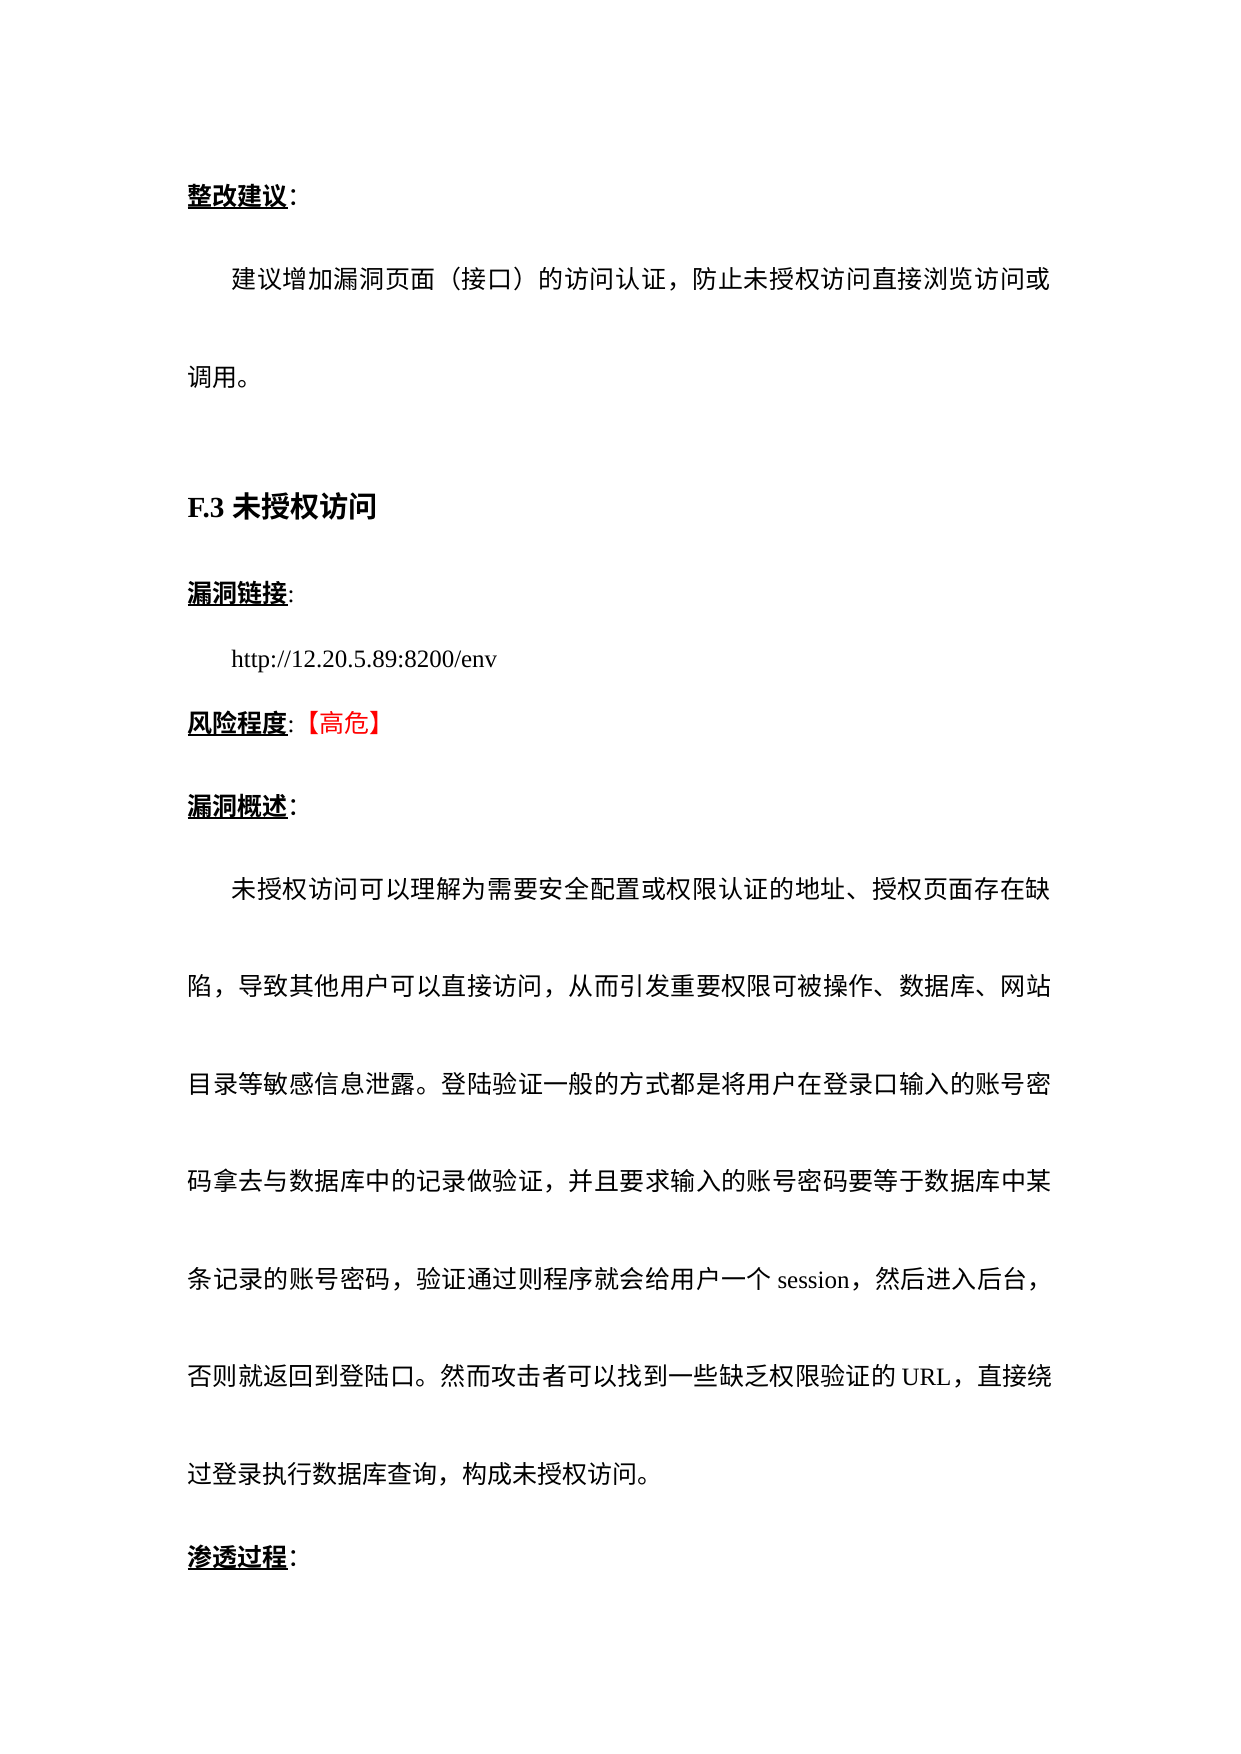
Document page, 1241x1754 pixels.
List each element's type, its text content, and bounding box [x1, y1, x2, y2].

text 整改建议： [187, 162, 1053, 227]
text 风险程度:【高危】 [187, 689, 1053, 754]
text 漏洞链接: [187, 559, 1053, 624]
text 渗透过程： [187, 1523, 1053, 1588]
text 漏洞概述： [187, 772, 1053, 837]
text 未授权访问可以理解为需要安全配置或权限认证的地址、授权页面存在缺陷，导致其他用户可以直接访问，从而引发重要权限可被操作、数据库、网站目录等敏感信息泄露。登陆验证一般的方式都是将用户在登录口输入的账号密码拿去与数据库中的记录做验证，并且要求输入的账号密码要等于数据库中某条记录的账号密码，验证通过则程序就会给用户一个session，然后进入后台，否则就返回到登陆口。然而攻击者可以找到一些缺乏权限验证的URL，直接绕过登录执行数据库查询，构成未授权访问。 [187, 855, 1053, 1505]
text 建议增加漏洞页面（接口）的访问认证，防止未授权访问直接浏览访问或调用。 [187, 245, 1053, 408]
text http://12.20.5.89:8200/env [187, 642, 1053, 674]
list F.3 未授权访问 [187, 473, 1053, 538]
